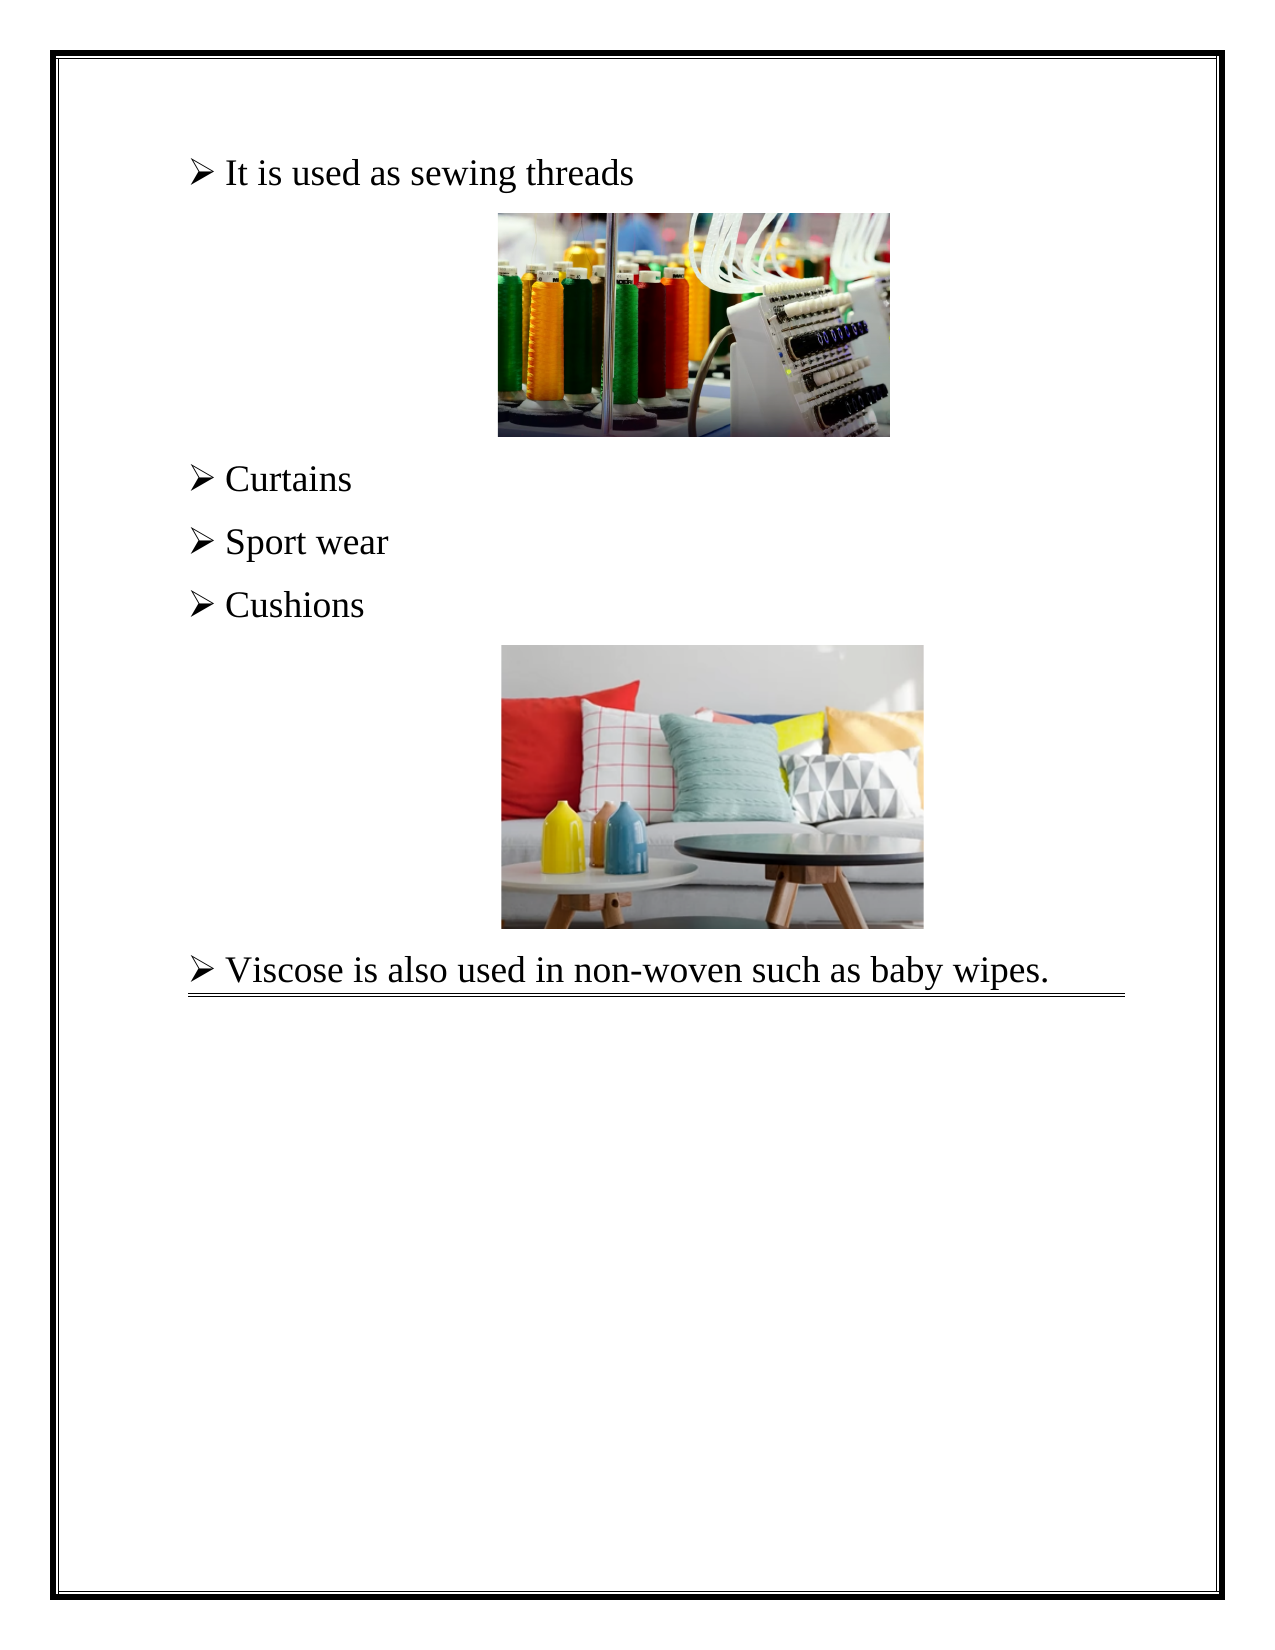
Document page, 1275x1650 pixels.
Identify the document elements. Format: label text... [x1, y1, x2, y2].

list Sport wear [187, 519, 1125, 562]
list It is used as sewing threads [187, 150, 1125, 193]
list Cushions [187, 582, 1125, 626]
picture [497, 213, 890, 437]
list Viscose is also used in non-woven such as baby wipes. [187, 947, 1125, 997]
list Curtains [187, 456, 1125, 499]
picture [501, 645, 924, 929]
